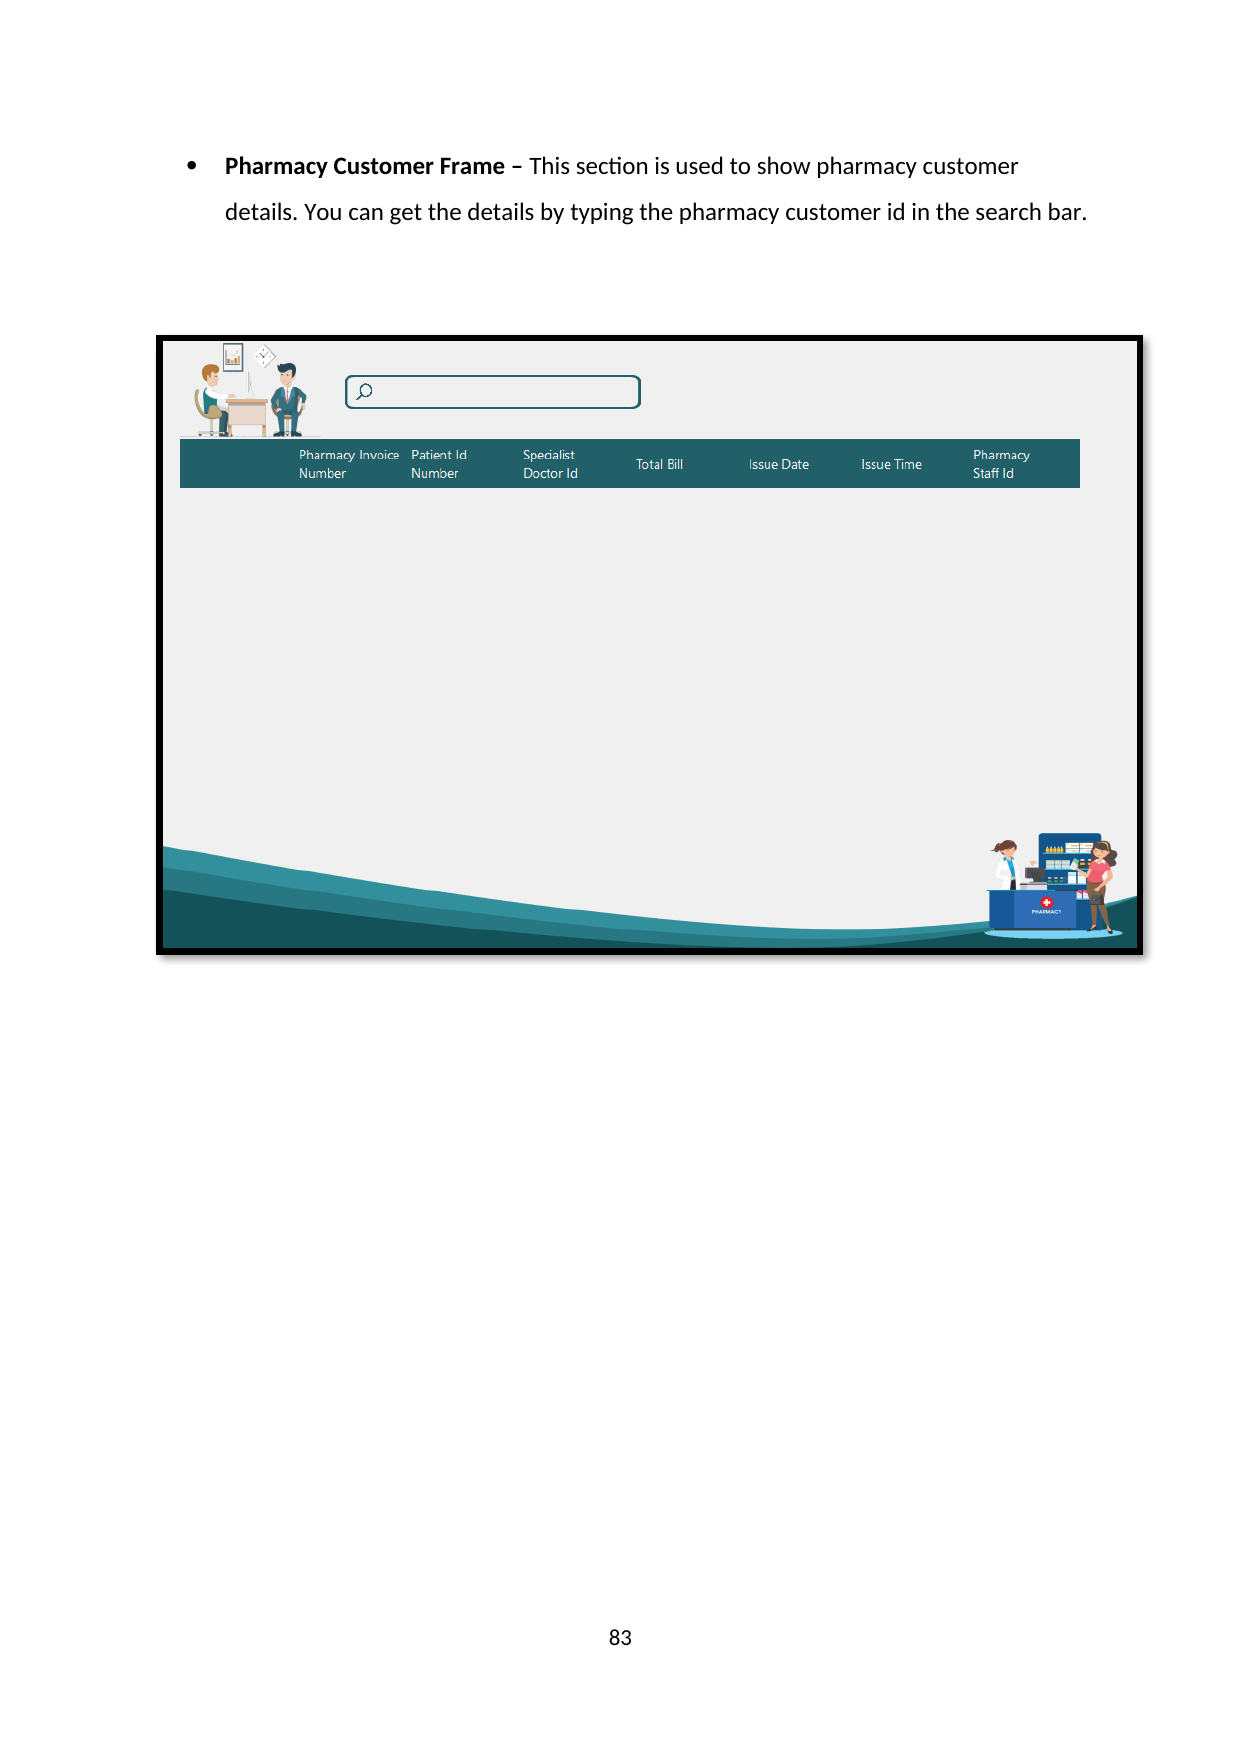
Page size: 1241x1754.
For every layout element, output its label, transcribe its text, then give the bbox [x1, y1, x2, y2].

picture [163, 341, 1137, 948]
list Pharmacy Customer Frame – This section is used to show pharmacy customer details. You can get the details by typing the pharmacy customer id in the search bar. [187, 150, 1090, 226]
